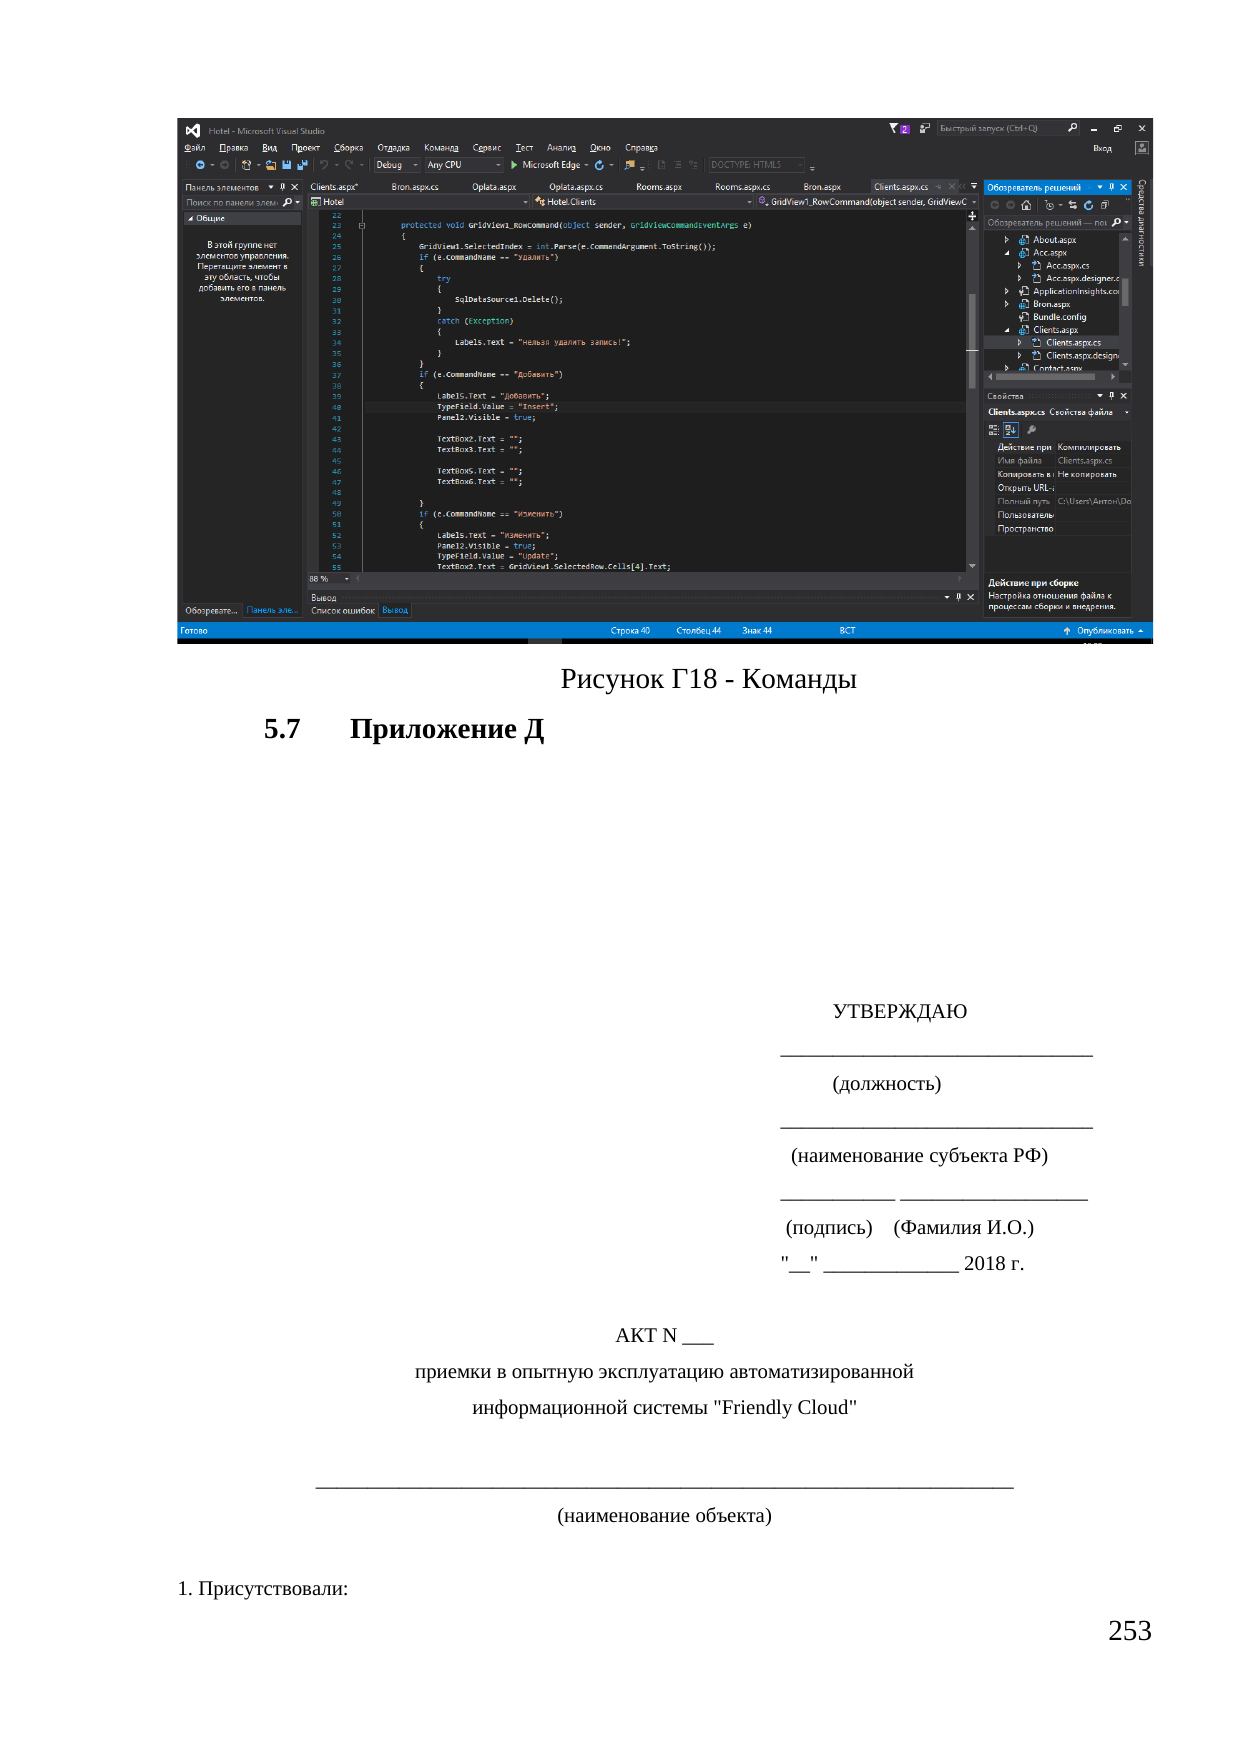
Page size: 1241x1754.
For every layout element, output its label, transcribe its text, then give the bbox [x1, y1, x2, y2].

text информационной системы "Friendly Cloud" [177, 1395, 1152, 1419]
text приемки в опытную эксплуатацию автоматизированной [177, 1359, 1152, 1383]
list Приложение Д [264, 711, 1152, 745]
text 1. Присутствовали: [177, 1575, 1152, 1599]
text "__" _____________ 2018 г. [546, 1251, 1152, 1275]
text ______________________________ [546, 1035, 1152, 1059]
text (должность) [546, 1071, 1152, 1095]
text УТВЕРЖДАЮ [546, 999, 1152, 1023]
text (наименование объекта) [177, 1503, 1152, 1527]
text (наименование субъекта РФ) [546, 1143, 1152, 1167]
text АКТ N ___ [177, 1323, 1152, 1347]
text ___________________________________________________________________ [177, 1467, 1152, 1491]
text ______________________________ [546, 1107, 1152, 1131]
text (подпись) (Фамилия И.О.) [546, 1215, 1152, 1239]
text Рисунок Г18 - Команды [177, 661, 1152, 694]
text ___________ __________________ [546, 1179, 1152, 1203]
picture [177, 118, 1154, 644]
